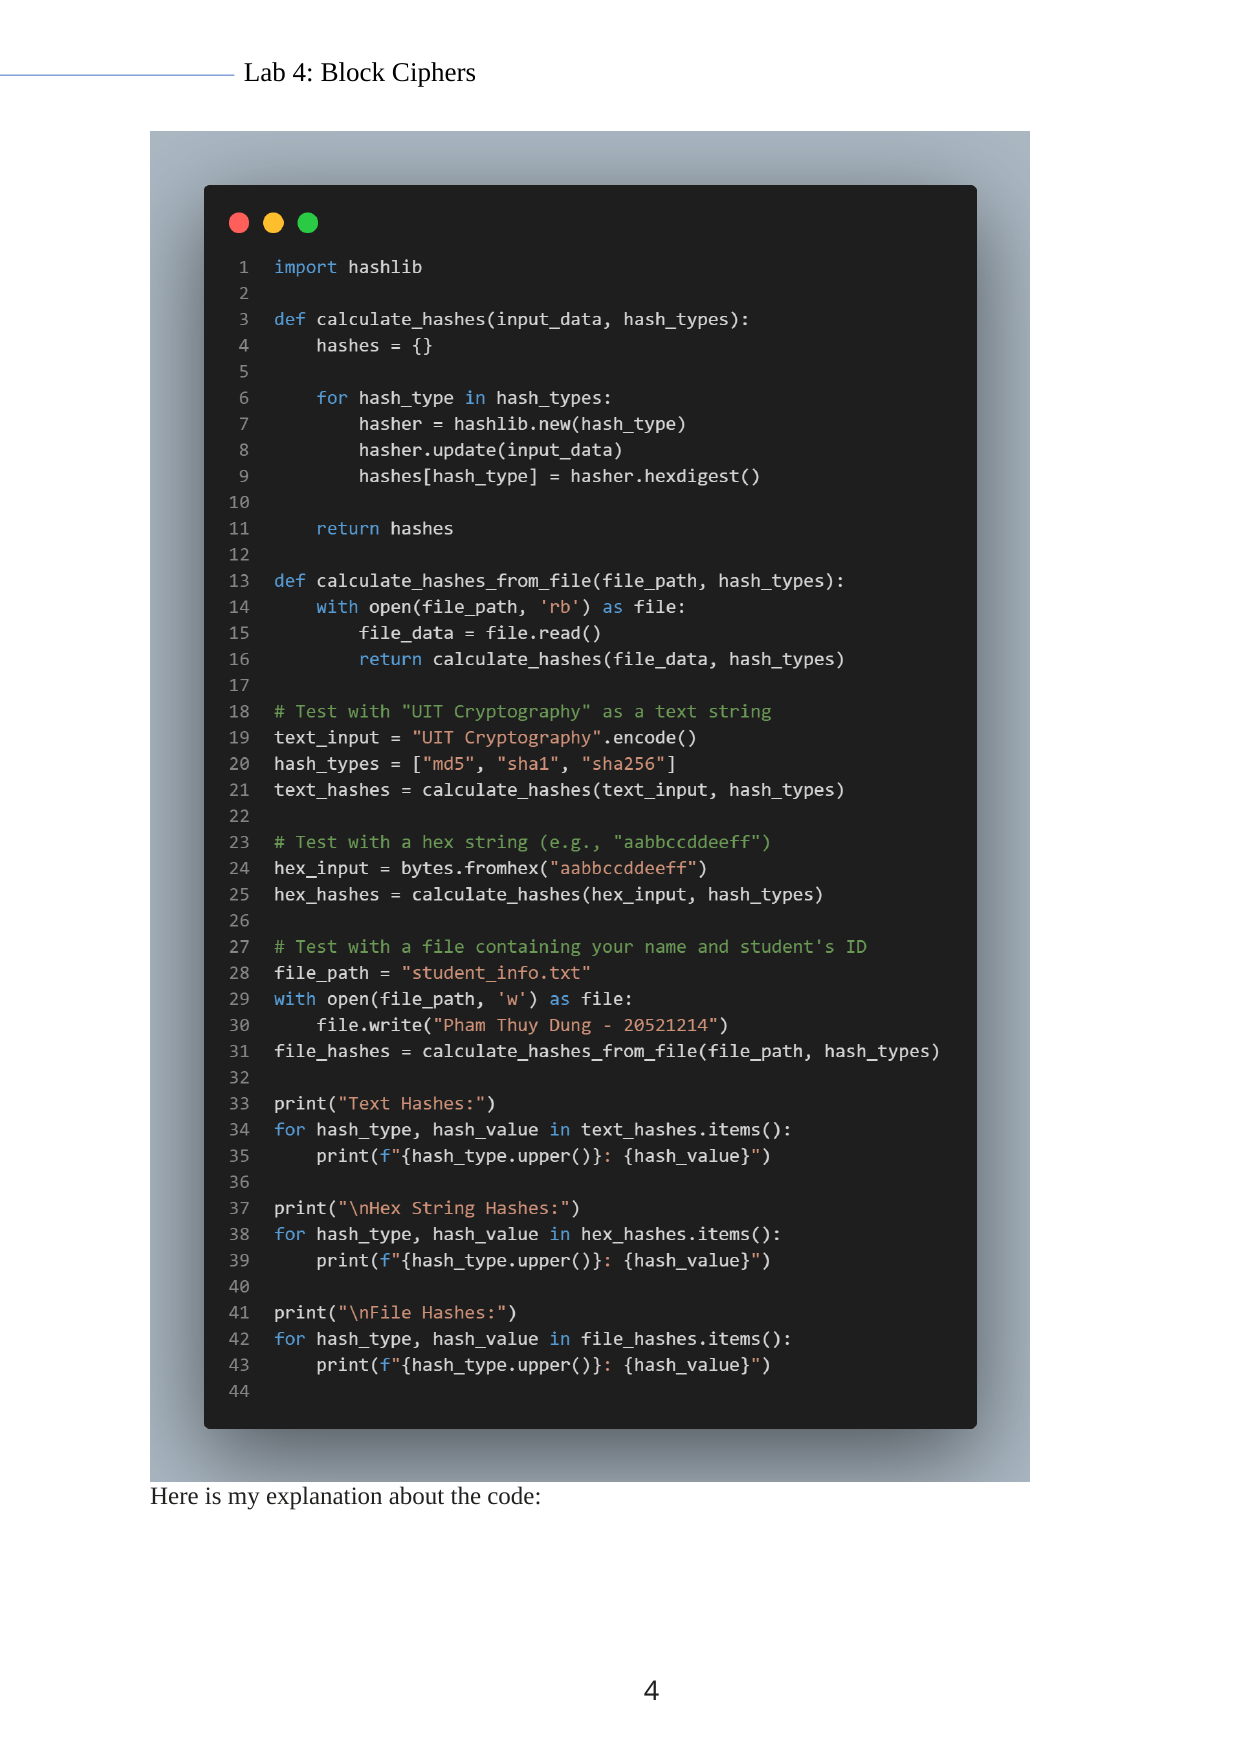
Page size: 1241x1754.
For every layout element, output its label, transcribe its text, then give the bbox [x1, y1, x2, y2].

text Here is my explanation about the code: [150, 1481, 1153, 1510]
picture [150, 131, 1030, 1482]
